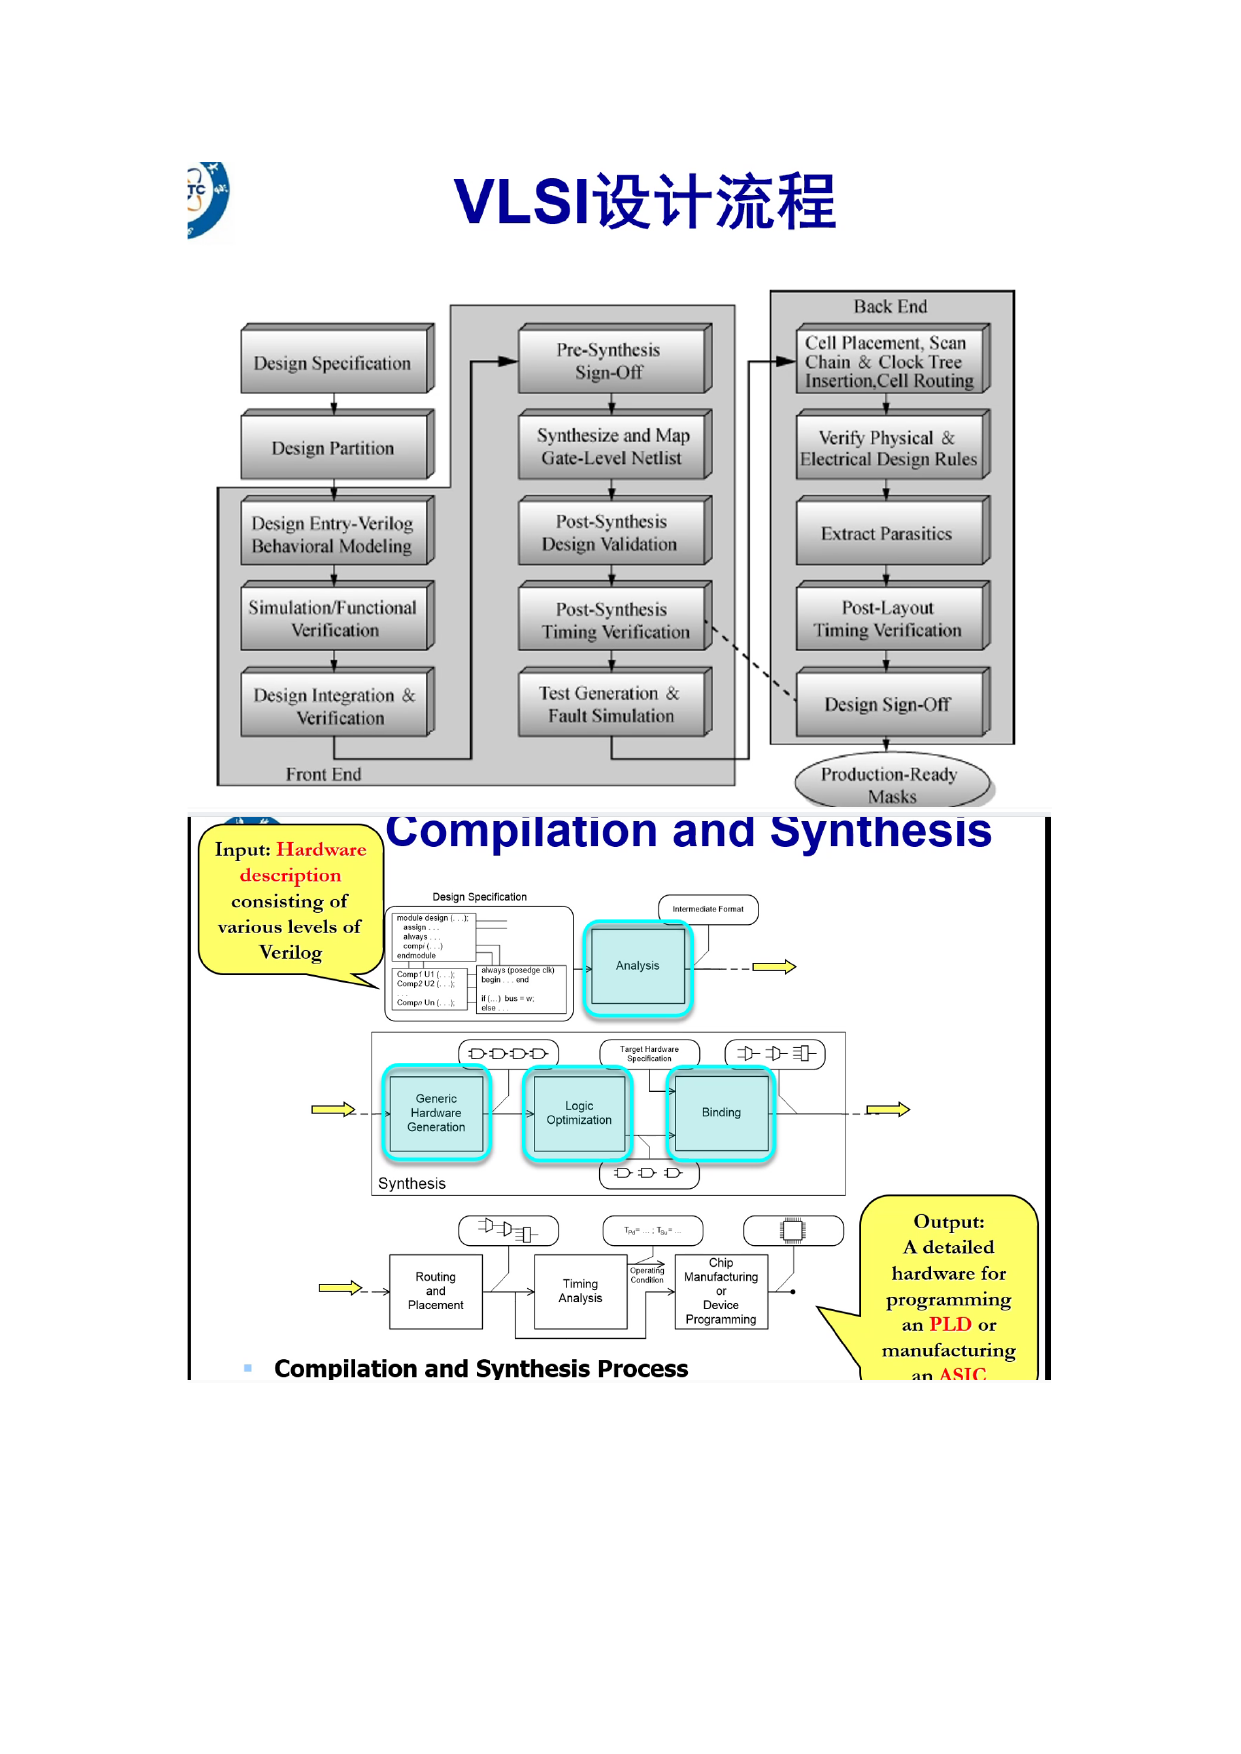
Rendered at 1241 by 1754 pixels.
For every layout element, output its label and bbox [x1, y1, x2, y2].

picture [187, 162, 1052, 809]
picture [187, 812, 1051, 1383]
